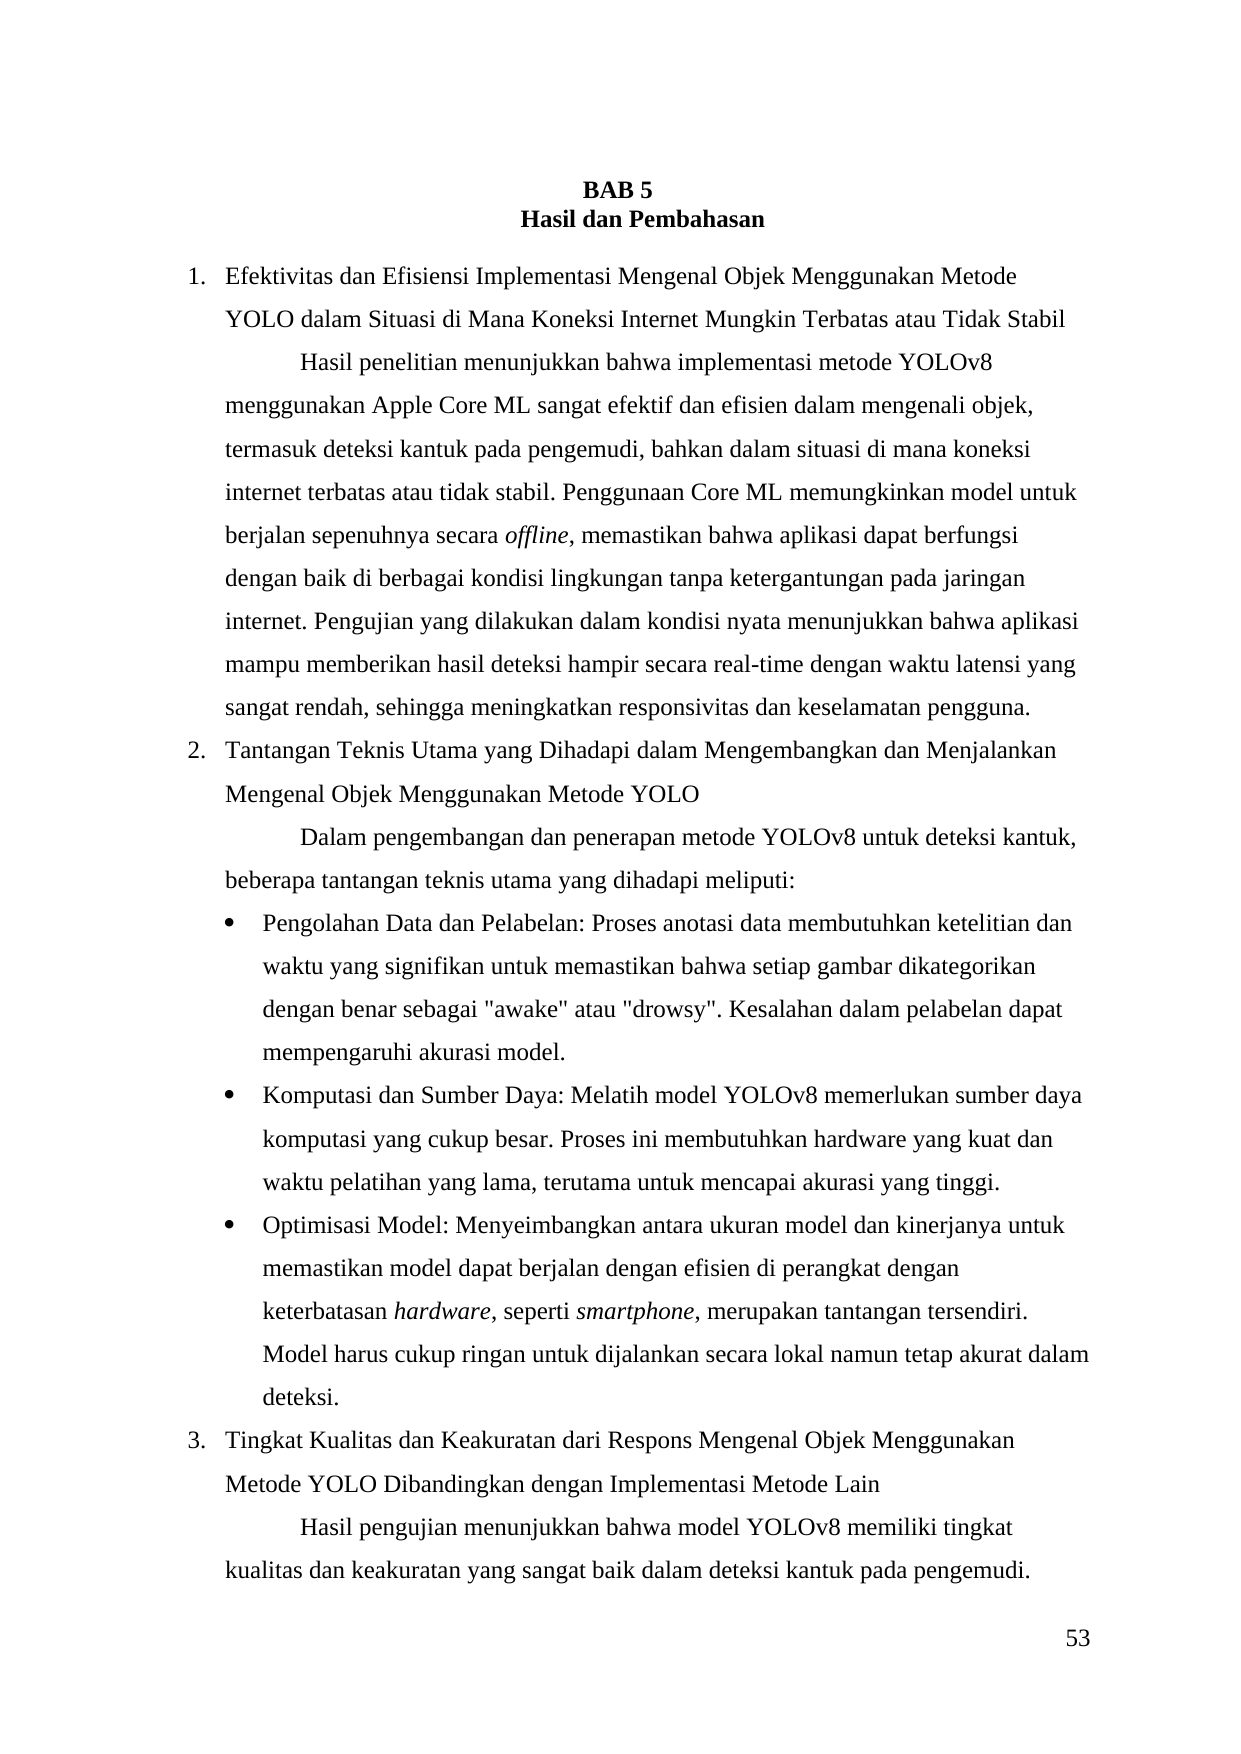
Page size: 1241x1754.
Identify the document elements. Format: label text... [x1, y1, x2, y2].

subtitle Hasil dan Pembahasan [150, 175, 1090, 232]
list Dalam pengembangan dan penerapan metode YOLOv8 untuk deteksi kantuk, beberapa tantangan teknis utama yang dihadapi meliputi: [225, 822, 1090, 894]
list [225, 1512, 1090, 1584]
list Tingkat Kualitas dan Keakuratan dari Respons Mengenal Objek Menggunakan Metode YOLO Dibandingkan dengan Implementasi Metode Lain [187, 1426, 1090, 1497]
list Optimisasi Model: Menyeimbangkan antara ukuran model dan kinerjanya untuk memastikan model dapat berjalan dengan efisien di perangkat dengan keterbatasan hardware, seperti smartphone, merupakan tantangan tersendiri. Model harus cukup ringan untuk dijalankan secara lokal namun tetap akurat dalam deteksi. [225, 1210, 1090, 1411]
list Hasil penelitian menunjukkan bahwa implementasi metode YOLOv8 menggunakan Apple Core ML sangat efektif dan efisien dalam mengenali objek, termasuk deteksi kantuk pada pengemudi, bahkan dalam situasi di mana koneksi internet terbatas atau tidak stabil. Penggunaan Core ML memungkinkan model untuk berjalan sepenuhnya secara offline, memastikan bahwa aplikasi dapat berfungsi dengan baik di berbagai kondisi lingkungan tanpa ketergantungan pada jaringan internet. Pengujian yang dilakukan dalam kondisi nyata menunjukkan bahwa aplikasi mampu memberikan hasil deteksi hampir secara real-time dengan waktu latensi yang sangat rendah, sehingga meningkatkan responsivitas dan keselamatan pengguna. [225, 347, 1090, 721]
list Efektivitas dan Efisiensi Implementasi Mengenal Objek Menggunakan Metode YOLO dalam Situasi di Mana Koneksi Internet Mungkin Terbatas atau Tidak Stabil [187, 261, 1090, 333]
list Tantangan Teknis Utama yang Dihadapi dalam Mengembangkan dan Menjalankan Mengenal Objek Menggunakan Metode YOLO [187, 736, 1090, 807]
list Komputasi dan Sumber Daya: Melatih model YOLOv8 memerlukan sumber daya komputasi yang cukup besar. Proses ini membutuhkan hardware yang kuat dan waktu pelatihan yang lama, terutama untuk mencapai akurasi yang tinggi. [225, 1081, 1090, 1196]
list Pengolahan Data dan Pelabelan: Proses anotasi data membutuhkan ketelitian dan waktu yang signifikan untuk memastikan bahwa setiap gambar dikategorikan dengan benar sebagai "awake" atau "drowsy". Kesalahan dalam pelabelan dapat mempengaruhi akurasi model. [225, 908, 1090, 1066]
